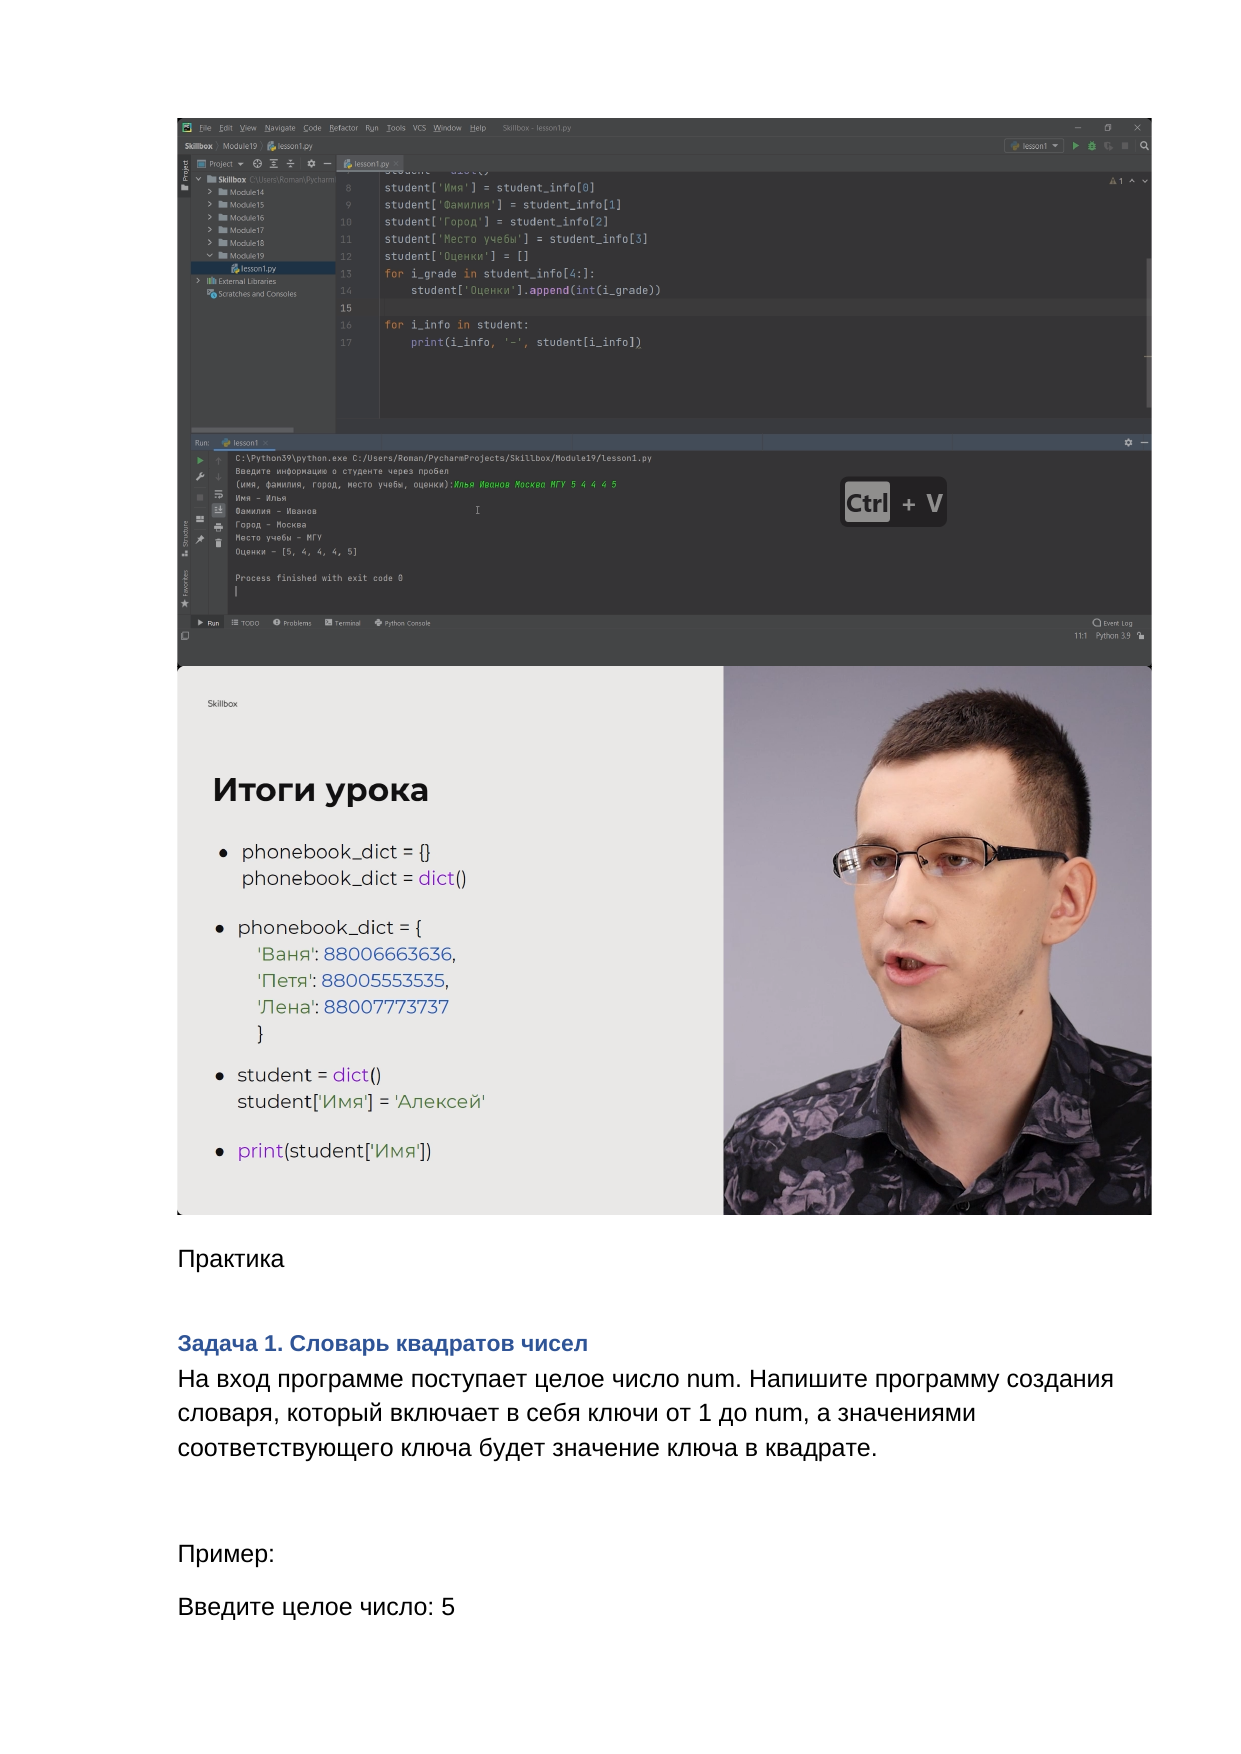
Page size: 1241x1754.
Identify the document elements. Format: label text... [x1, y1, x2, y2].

picture [177, 118, 1152, 1215]
text Введите целое число: 5 [177, 1586, 1152, 1621]
subtitle Задача 1. Словарь квадратов чисел [177, 1301, 1152, 1356]
text Пример: [177, 1533, 1152, 1568]
text На вход программе поступает целое число num. Напишите программу создания словаря, который включает в себя ключи от 1 до num, а значениями соответствующего ключа будет значение ключа в квадрате. [177, 1358, 1152, 1461]
subtitle Практика [177, 1243, 1152, 1272]
